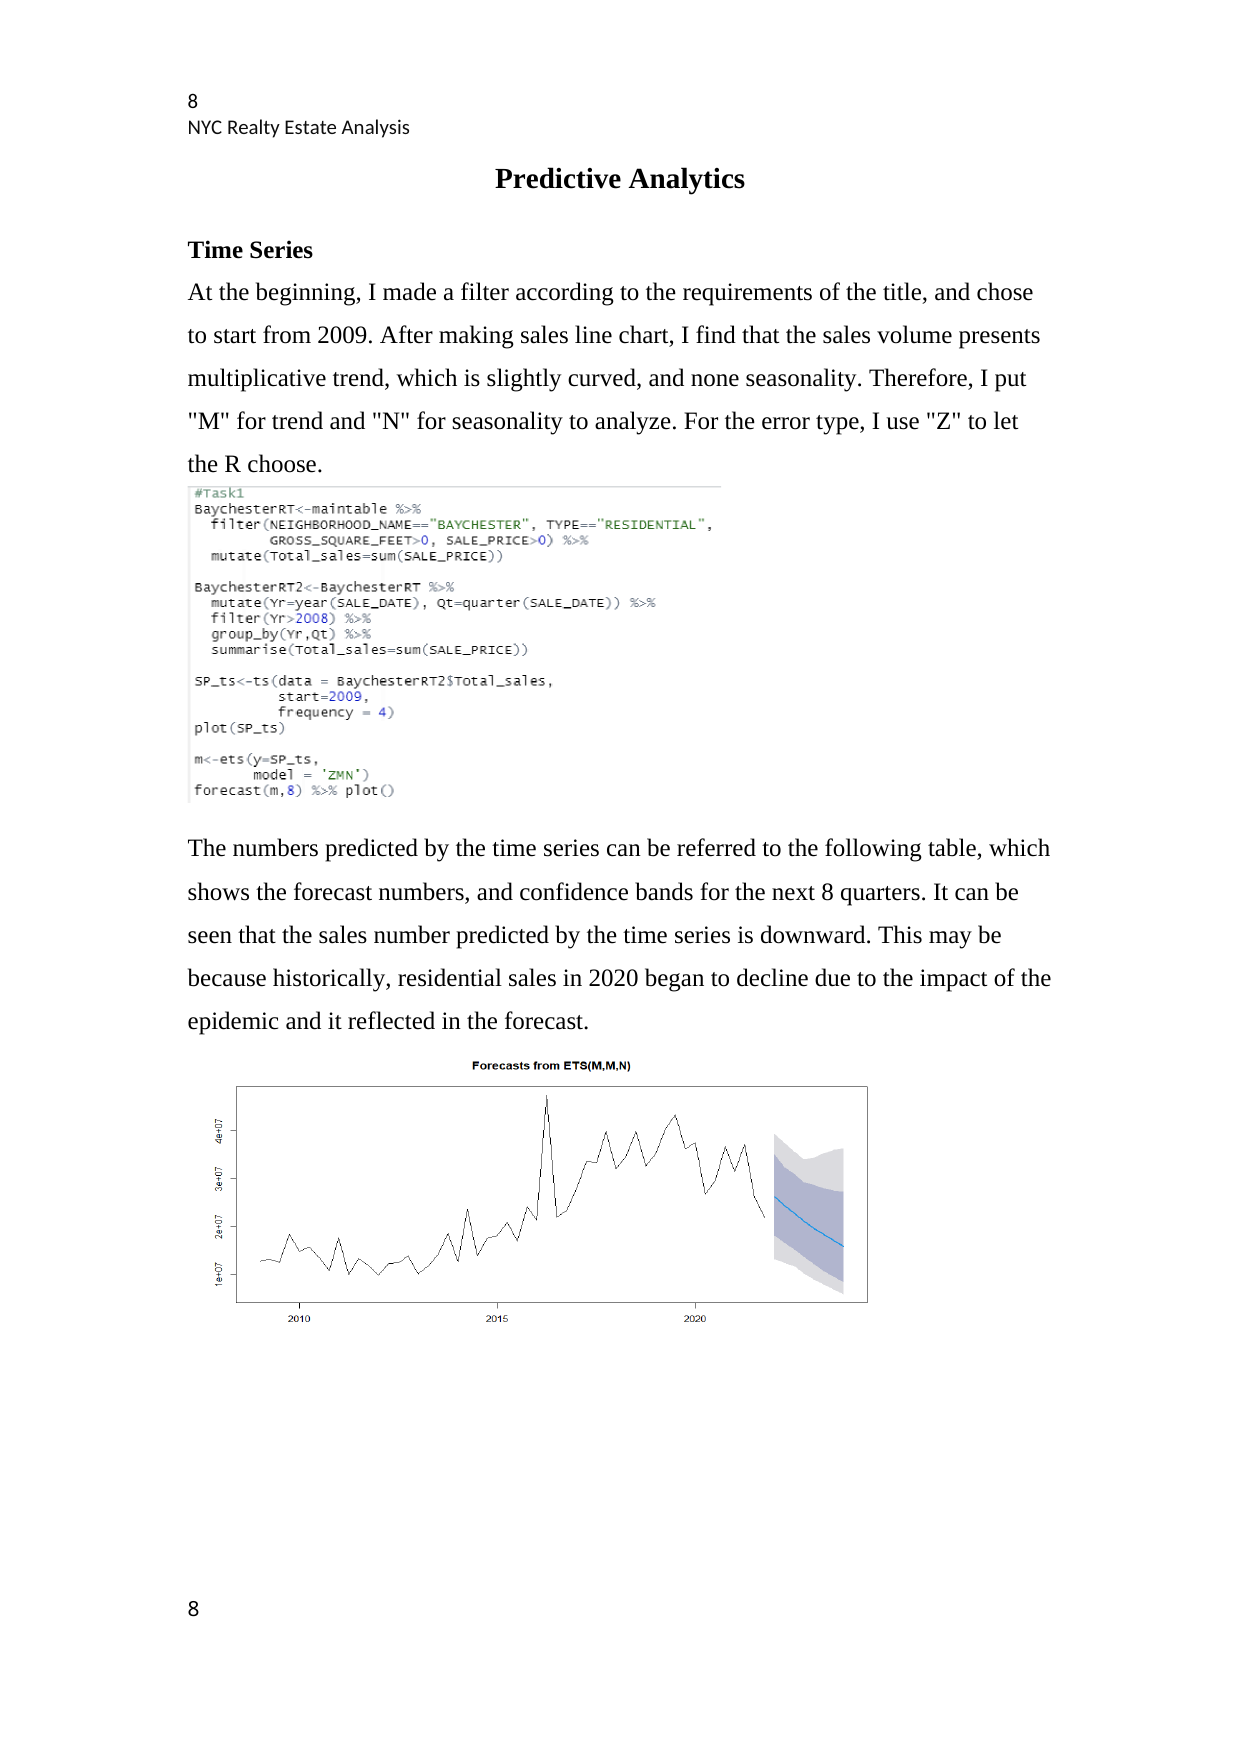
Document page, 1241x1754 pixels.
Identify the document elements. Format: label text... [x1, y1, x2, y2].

picture [187, 486, 722, 803]
text The numbers predicted by the time series can be referred to the following table, which shows the forecast numbers, and confidence bands for the next 8 quarters. It can be seen that the sales number predicted by the time series is downward. This may be because historically, residential sales in 2020 began to decline due to the impact of the epidemic and it reflected in the forecast. [187, 829, 1053, 1039]
text Predictive Analytics [187, 159, 1053, 197]
text At the beginning, I made a filter according to the requirements of the title, and chose to start from 2009. After making sales line chart, I find that the sales volume presents multiplicative trend, which is slightly curved, and none seasonality. Therefore, I put "M" for trend and "N" for seasonality to analyze. For the error type, I use "Z" to let the R choose. [187, 272, 1053, 482]
text Time Series [187, 230, 1053, 268]
picture [187, 1043, 892, 1357]
